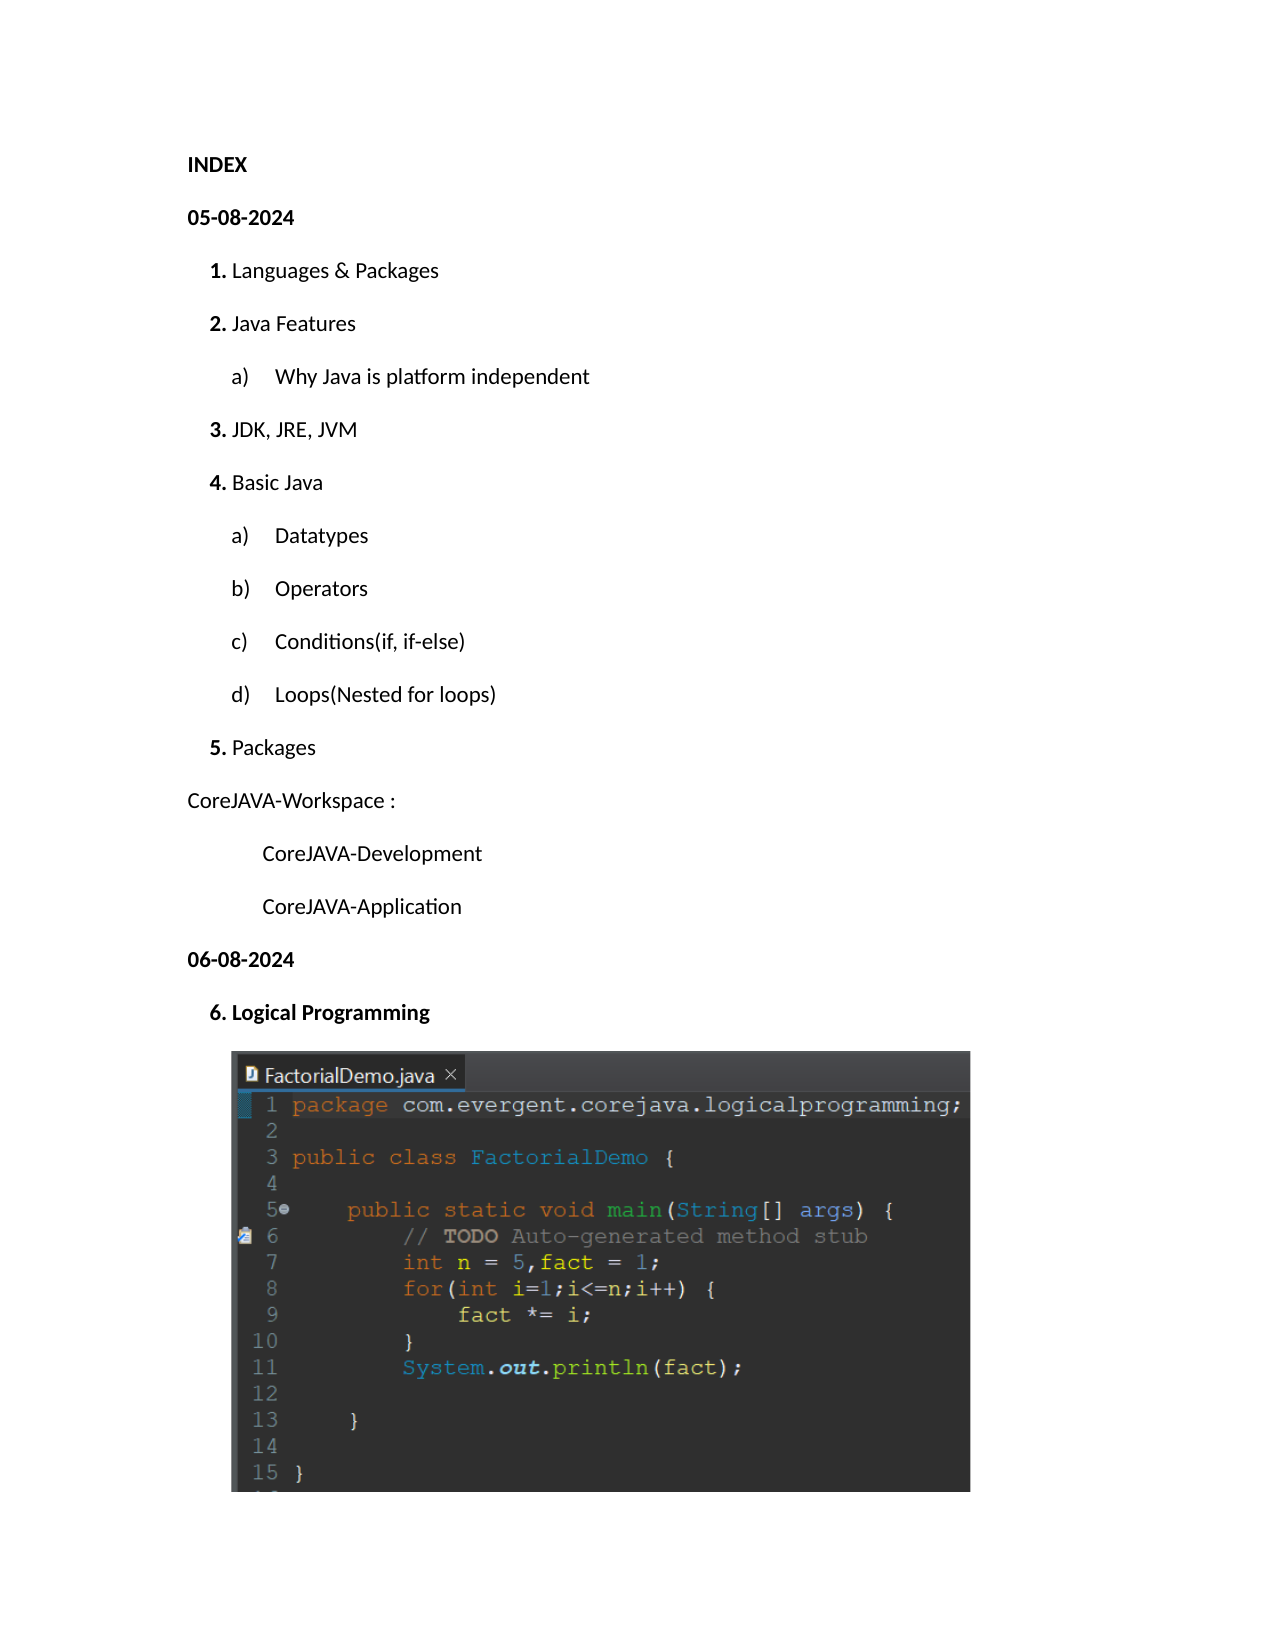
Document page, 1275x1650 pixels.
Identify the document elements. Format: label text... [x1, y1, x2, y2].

list Packages [209, 733, 1087, 761]
list CoreJAVA-Workspace : [187, 786, 1087, 814]
list Loops(Nested for loops) [231, 680, 1087, 708]
list Why Java is platform independent [231, 362, 1087, 390]
text 05-08-2024 [187, 203, 1087, 231]
picture [231, 1051, 971, 1492]
list CoreJAVA-Application [187, 892, 1087, 920]
list Basic Java [209, 468, 1087, 496]
list 06-08-2024 [187, 945, 1087, 973]
text INDEX [187, 150, 1087, 178]
list Operators [231, 574, 1087, 602]
list Logical Programming [209, 998, 1087, 1026]
list CoreJAVA-Development [187, 839, 1087, 867]
list Java Features [209, 309, 1087, 337]
list JDK, JRE, JVM [209, 415, 1087, 443]
list Languages & Packages [209, 256, 1087, 284]
list Datatypes [231, 521, 1087, 549]
list Conditions(if, if-else) [231, 627, 1087, 655]
